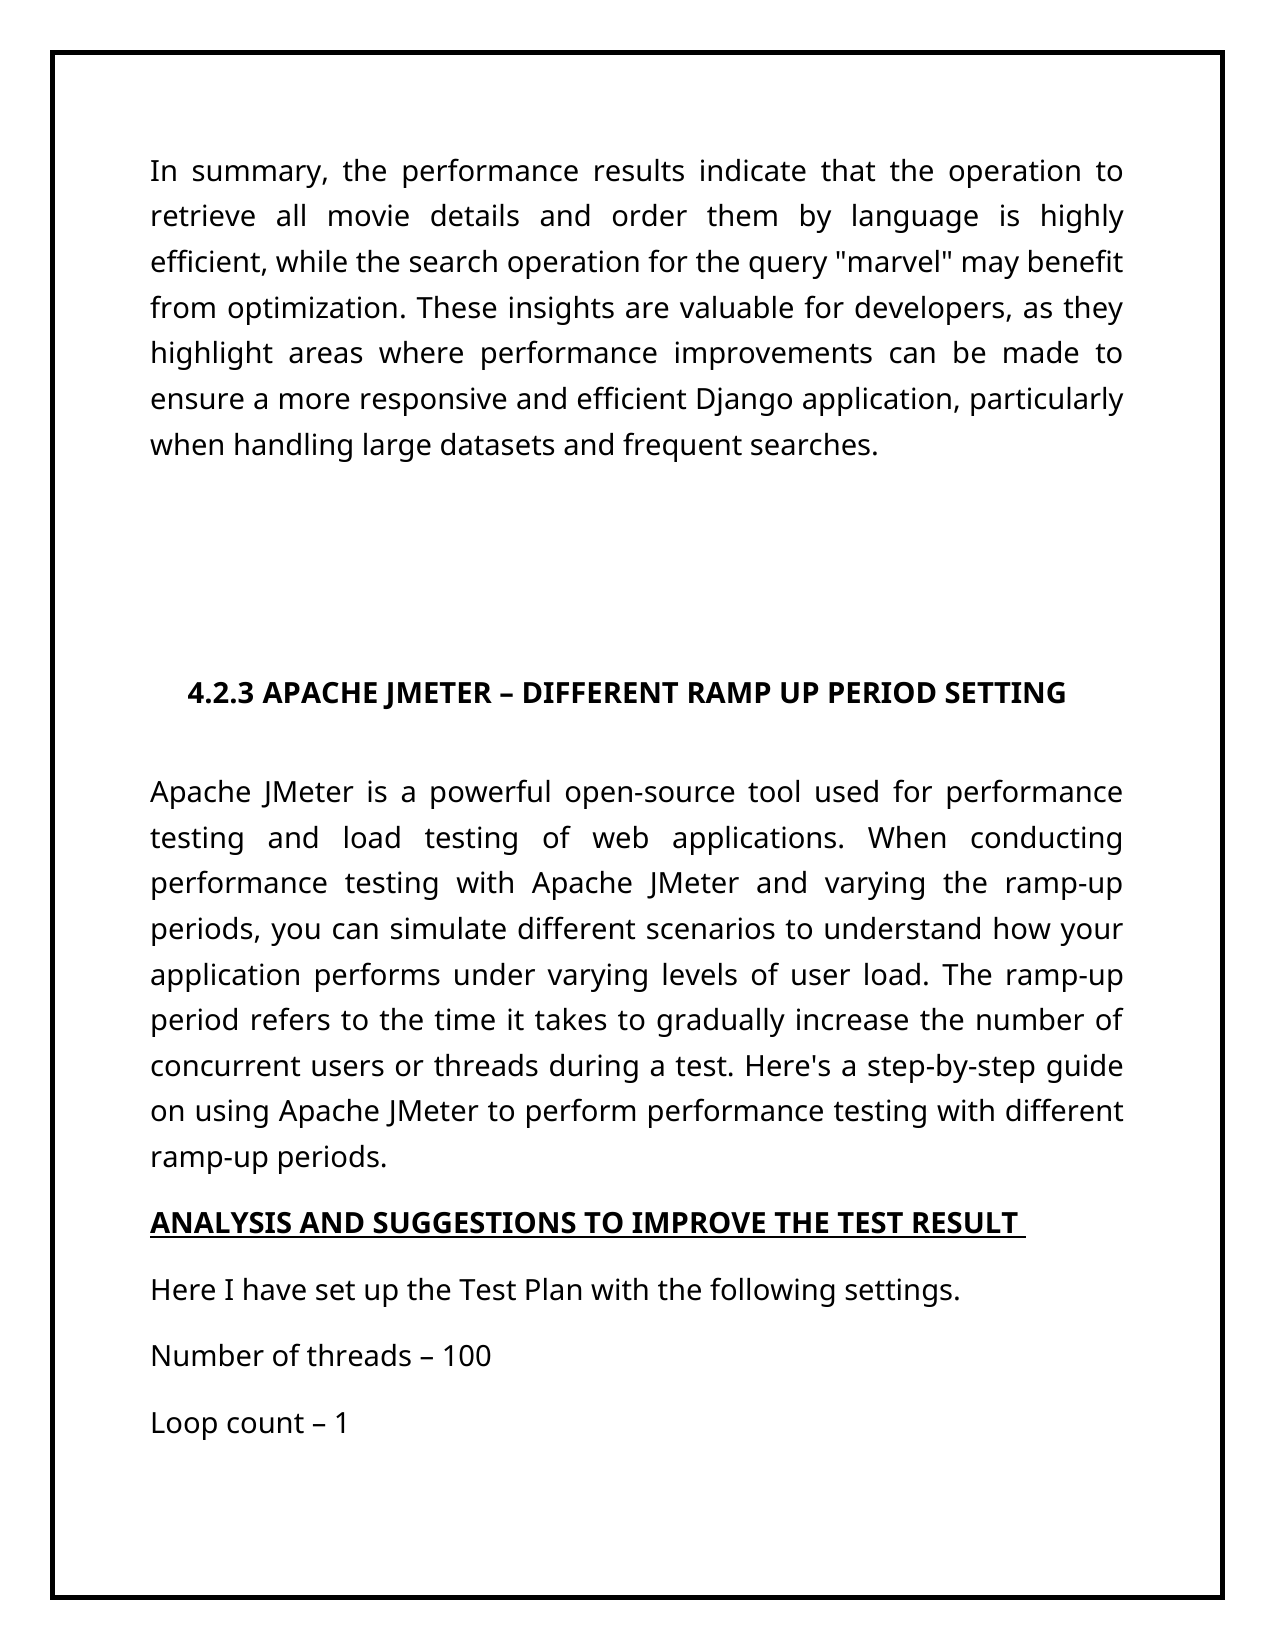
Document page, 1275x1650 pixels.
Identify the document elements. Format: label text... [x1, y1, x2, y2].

text Apache JMeter is a powerful open-source tool used for performance testing and load testing of web applications. When conducting performance testing with Apache JMeter and varying the ramp-up periods, you can simulate different scenarios to understand how your application performs under varying levels of user load. The ramp-up period refers to the time it takes to gradually increase the number of concurrent users or threads during a test. Here's a step-by-step guide on using Apache JMeter to perform performance testing with different ramp-up periods. [150, 771, 1125, 1176]
subtitle In summary, the performance results indicate that the operation to retrieve all movie details and order them by language is highly efficient, while the search operation for the query "marvel" may benefit from optimization. These insights are valuable for developers, as they highlight areas where performance improvements can be made to ensure a more responsive and efficient Django application, particularly when handling large datasets and frequent searches. [150, 150, 1125, 463]
text Loop count – 1 [150, 1402, 1125, 1442]
text ANALYSIS AND SUGGESTIONS TO IMPROVE THE TEST RESULT [150, 1203, 1125, 1242]
text Number of threads – 100 [150, 1336, 1125, 1375]
subtitle APACHE JMETER – DIFFERENT RAMP UP PERIOD SETTING [187, 673, 1125, 712]
text Here I have set up the Test Plan with the following settings. [150, 1269, 1125, 1309]
